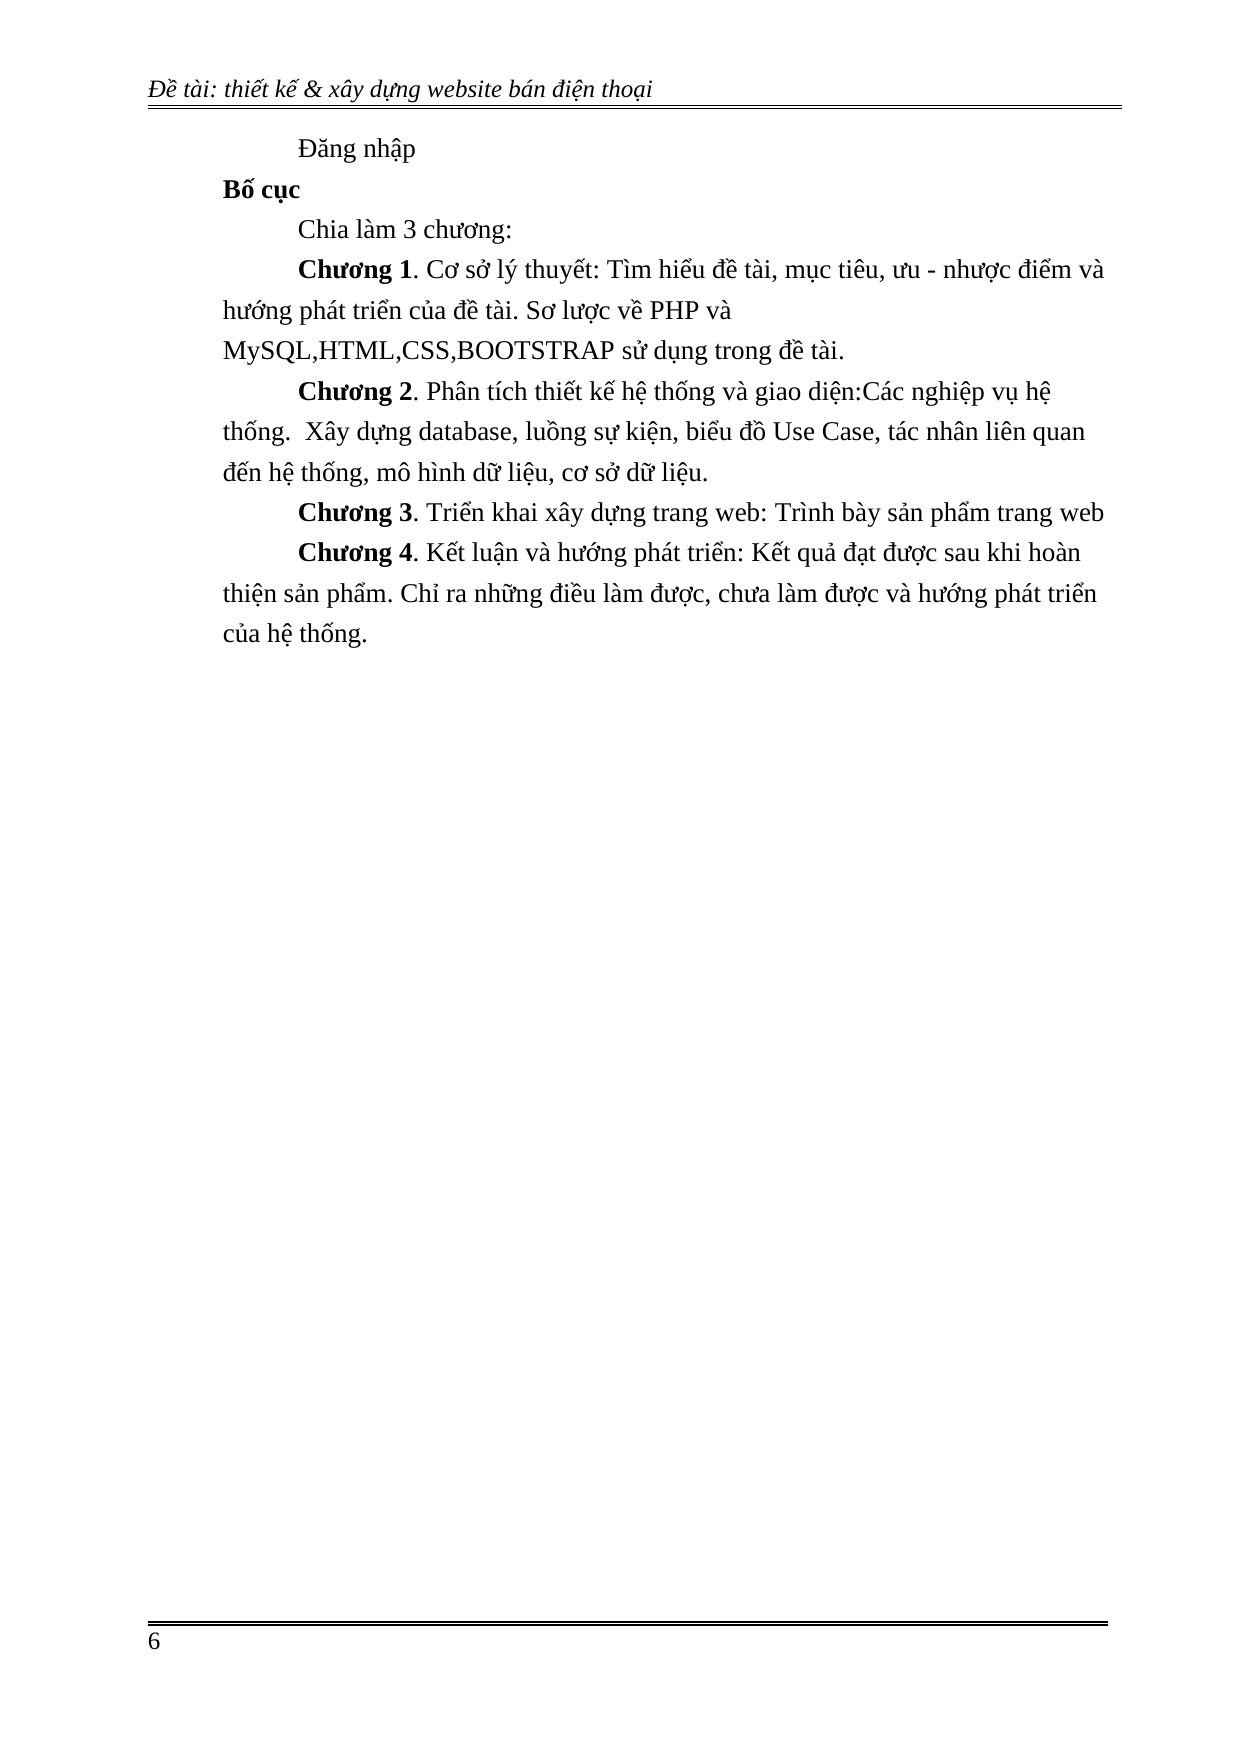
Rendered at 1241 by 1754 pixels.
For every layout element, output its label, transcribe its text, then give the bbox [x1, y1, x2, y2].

text Chia làm 3 chương: [223, 213, 1122, 244]
text Chương 3. Triển khai xây dựng trang web: Trình bày sản phẩm trang web [223, 496, 1122, 527]
text Bố cục [148, 173, 1122, 204]
text Chương 1. Cơ sở lý thuyết: Tìm hiểu đề tài, mục tiêu, ưu - nhược điểm và hướng phát triển của đề tài. Sơ lược về PHP và MySQL,HTML,CSS,BOOTSTRAP sử dụng trong đề tài. [223, 253, 1122, 366]
text Chương 2. Phân tích thiết kế hệ thống và giao diện:Các nghiệp vụ hệ thống. Xây dựng database, luồng sự kiện, biểu đồ Use Case, tác nhân liên quan đến hệ thống, mô hình dữ liệu, cơ sở dữ liệu. [223, 375, 1122, 487]
text Chương 4. Kết luận và hướng phát triển: Kết quả đạt được sau khi hoàn thiện sản phẩm. Chỉ ra những điều làm được, chưa làm được và hướng phát triển của hệ thống. [223, 536, 1122, 648]
text Đăng nhập [223, 132, 1122, 163]
